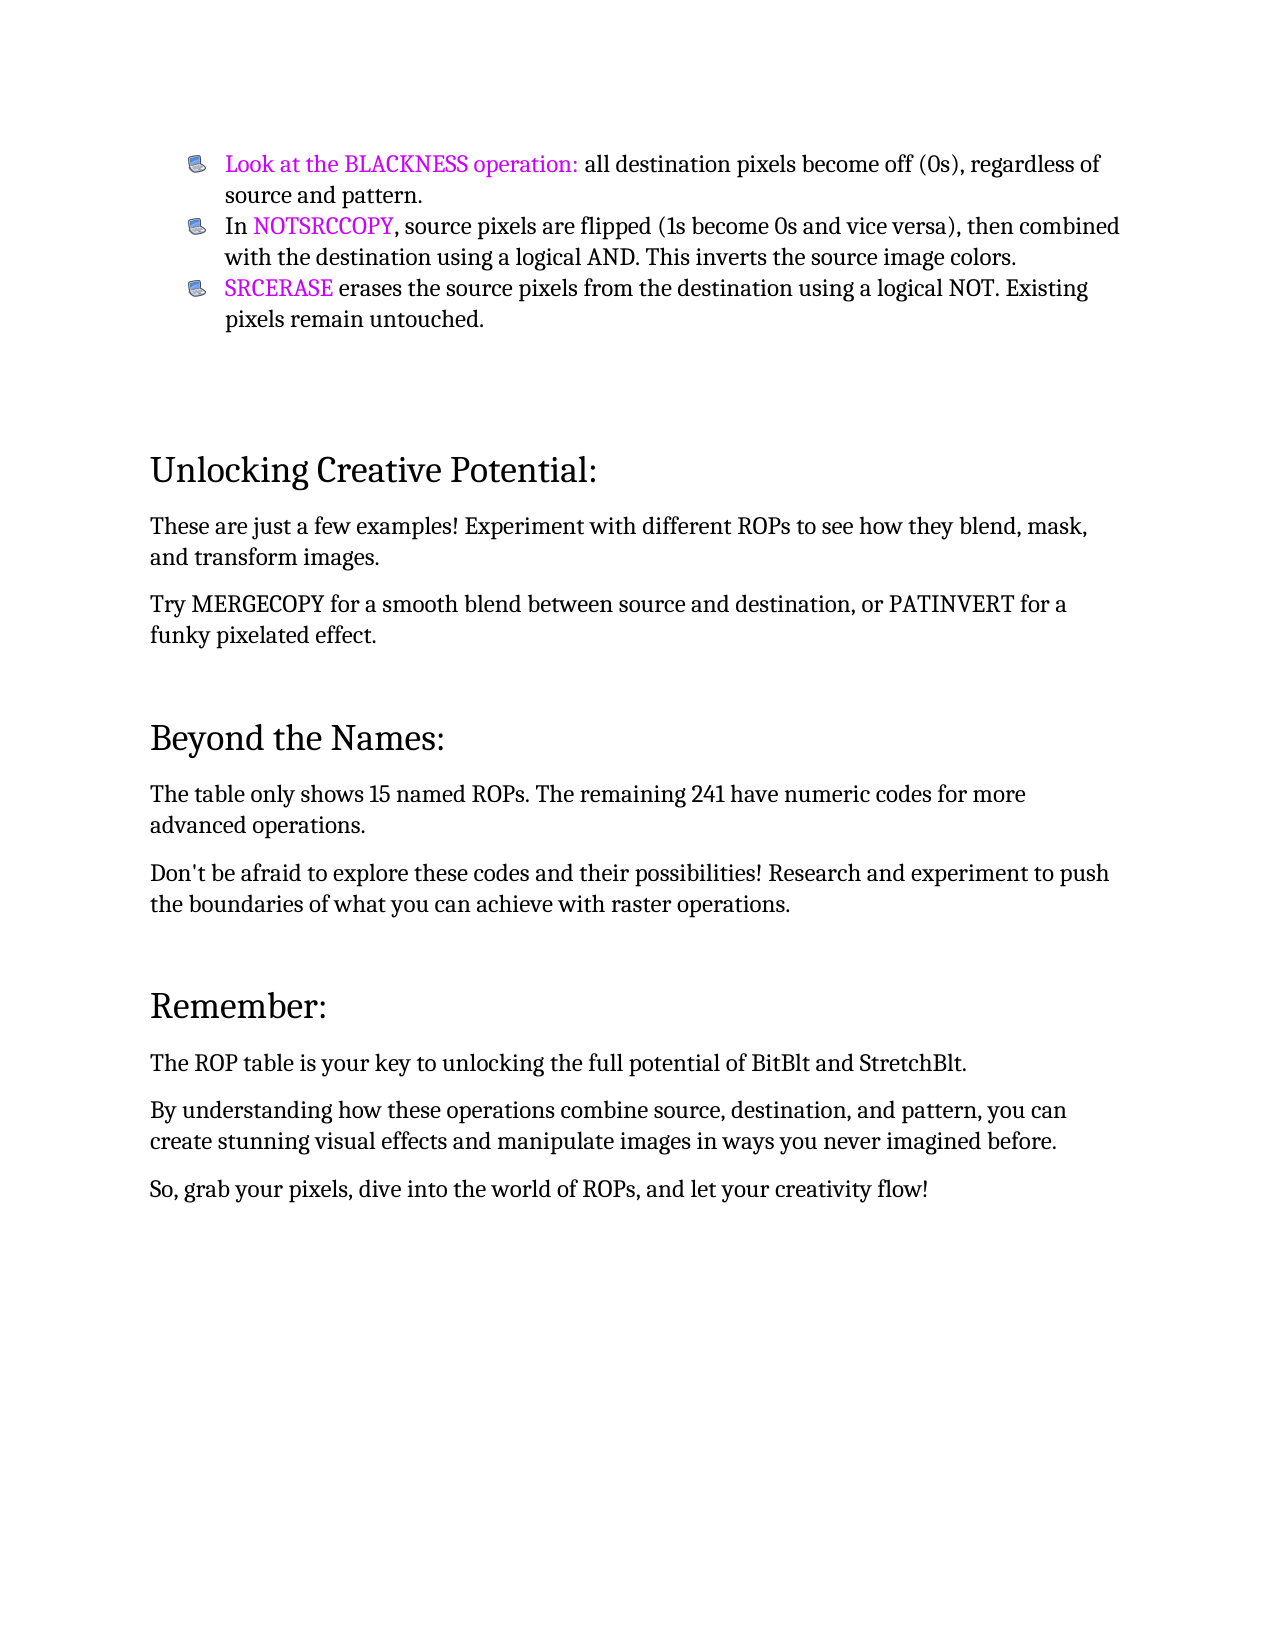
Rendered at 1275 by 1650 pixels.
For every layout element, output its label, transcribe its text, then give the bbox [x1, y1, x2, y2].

list SRCERASE erases the source pixels from the destination using a logical NOT. Existing pixels remain untouched. [187, 274, 1125, 334]
text So, grab your pixels, dive into the world of ROPs, and let your creativity flow! [150, 1175, 1125, 1204]
picture [188, 155, 206, 173]
text Beyond the Names: [150, 717, 1125, 760]
list In NOTSRCCOPY, source pixels are flipped (1s become 0s and vice versa), then combined with the destination using a logical AND. This inverts the source image colors. [187, 212, 1125, 272]
list Look at the BLACKNESS operation: all destination pixels become off (0s), regardless of source and pattern. [187, 150, 1125, 210]
text Don't be afraid to explore these codes and their possibilities! Research and experiment to push the boundaries of what you can achieve with raster operations. [150, 859, 1125, 918]
text Remember: [150, 985, 1125, 1028]
text Unlocking Creative Potential: [150, 448, 1125, 491]
text Try MERGECOPY for a smooth blend between source and destination, or PATINVERT for a funky pixelated effect. [150, 590, 1125, 650]
text The ROP table is your key to unlocking the full potential of BitBlt and StretchBlt. [150, 1048, 1125, 1077]
text By understanding how these operations combine source, destination, and pattern, you can create stunning visual effects and manipulate images in ways you never imagined before. [150, 1096, 1125, 1156]
text The table only shows 15 named ROPs. The remaining 241 have numeric codes for more advanced operations. [150, 780, 1125, 840]
text These are just a few examples! Experiment with different ROPs to see how they blend, mask, and transform images. [150, 512, 1125, 571]
picture [188, 218, 206, 235]
picture [188, 280, 206, 297]
